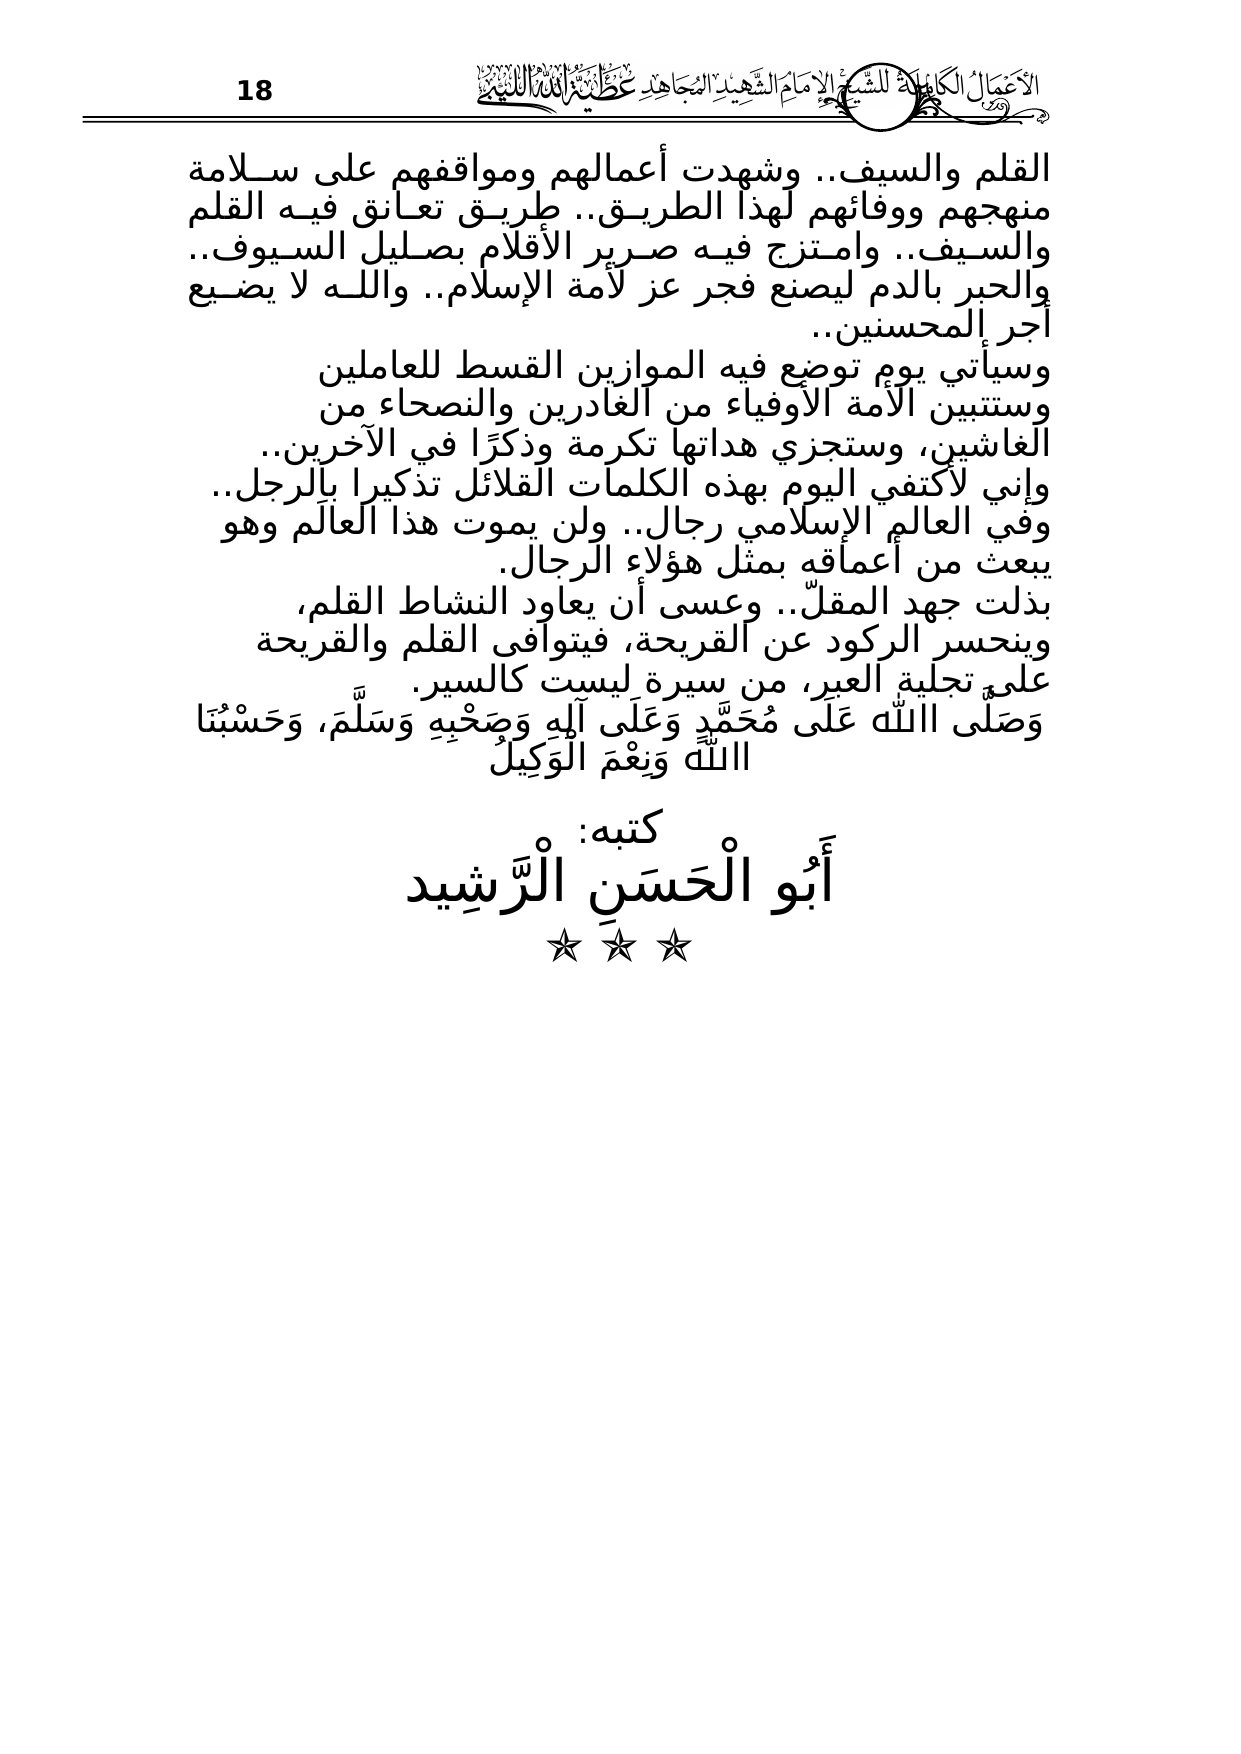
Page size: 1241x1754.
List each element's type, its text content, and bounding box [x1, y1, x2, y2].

text وَصَلَّى اﷲ عَلَى مُحَمَّدٍ وَعَلَى آلِهِ وَصَحْبِهِ وَسَلَّمَ، وَحَسْبُنَا اﷲ وَنِعْمَ الْوَكِيلُ [187, 701, 1053, 779]
text بذلت جهد المقلّ.. وعسى أن يعاود النشاط القلم، وينحسر الركود عن القريحة، فيتوافى القلم والقريحة على تجلية العبر، من سيرة ليست كالسير. [187, 583, 1053, 701]
picture [898, 65, 1040, 104]
text وإني لأكتفي اليوم بهذه الكلمات القلائل تذكيرا بالرجل.. وفي العالم الإسلامي رجال.. ولن يموت هذا العالَم وهو يبعث من أعماقه بمثل هؤلاء الرجال. [187, 465, 1053, 583]
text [187, 150, 1053, 347]
text وسيأتي يوم توضع فيه الموازين القسط للعاملين وستتبين الأمة الأوفياء من الغادرين والنصحاء من الغاشين، وستجزي هداتها تكرمة وذكرًا في الآخرين.. [187, 347, 1053, 465]
picture [995, 99, 1007, 104]
text كتبه: [187, 805, 1053, 853]
text أَبُو الْحَسَنِ الْرَّشِيد [187, 853, 1053, 914]
picture [476, 60, 870, 115]
picture [847, 66, 915, 110]
